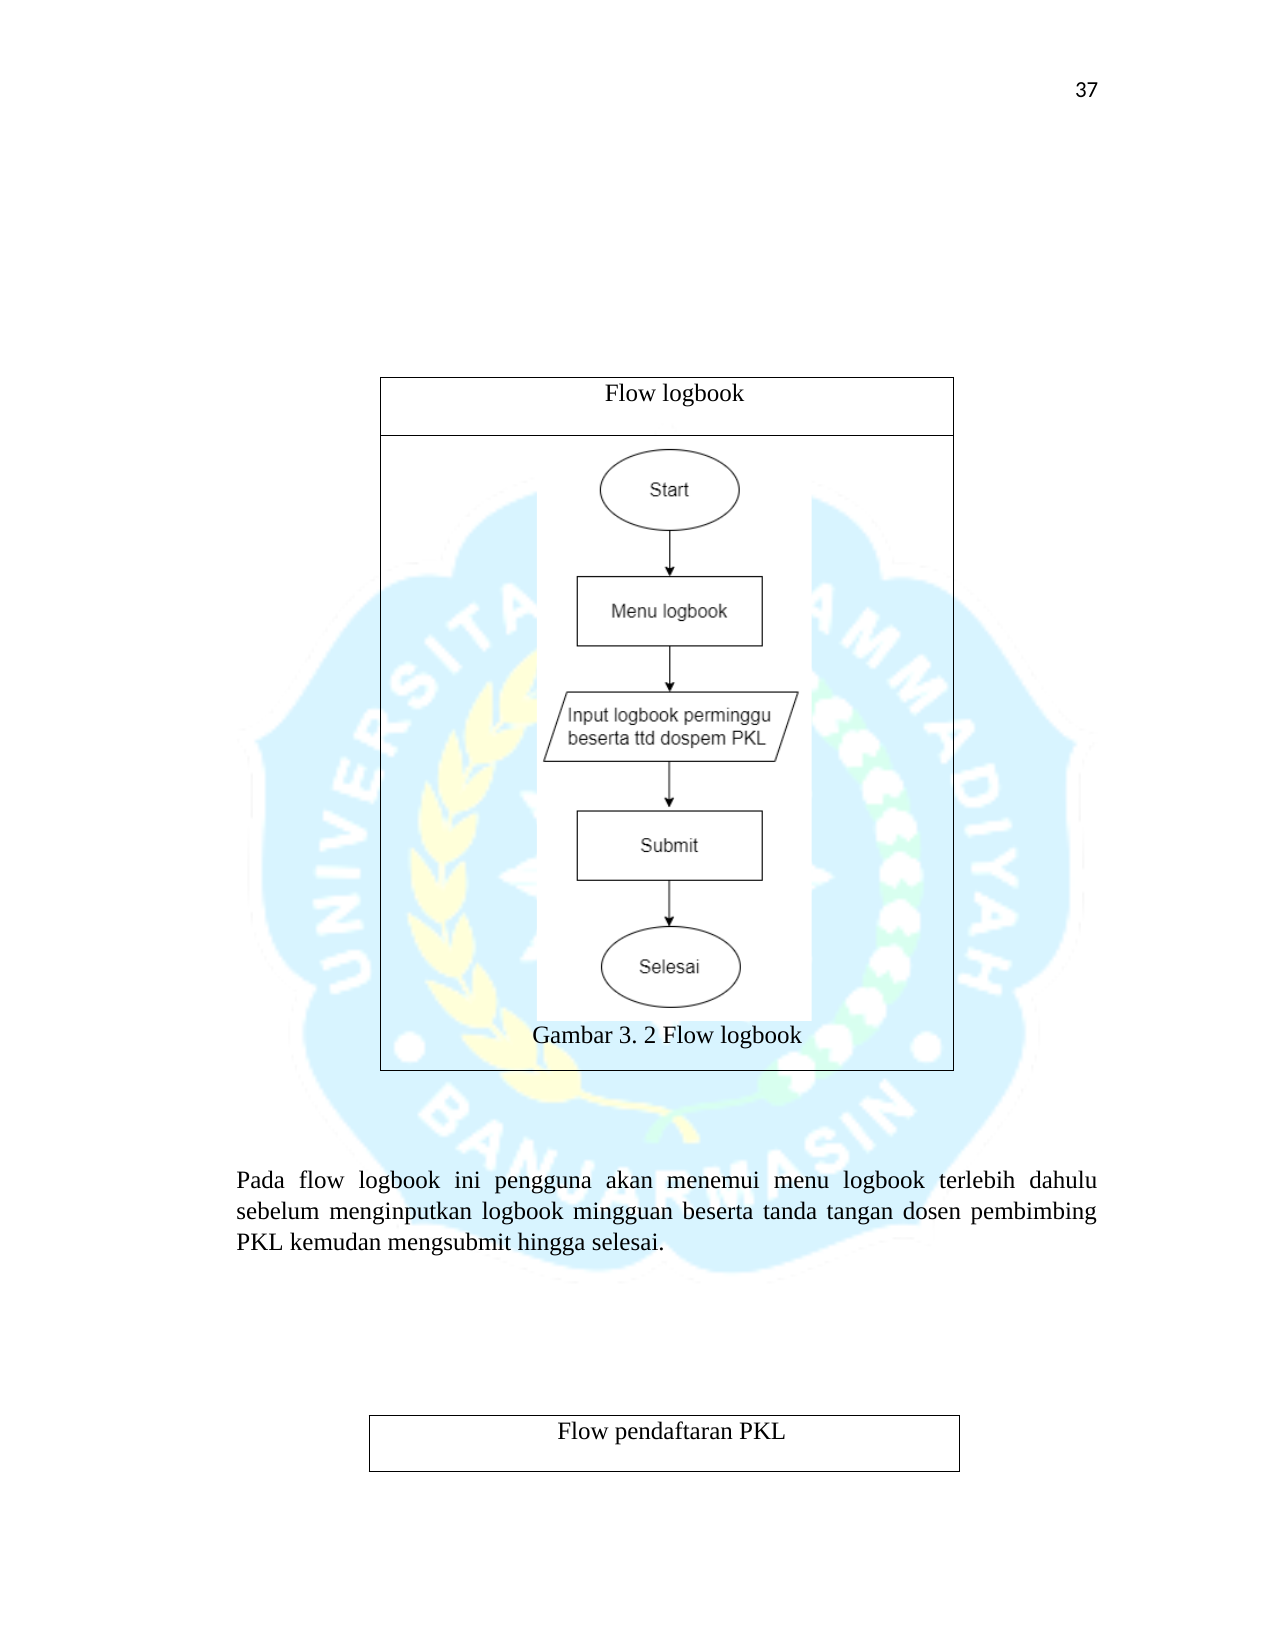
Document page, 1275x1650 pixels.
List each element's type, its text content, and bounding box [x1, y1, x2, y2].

table_header Flow logbook [381, 378, 953, 435]
text Pada flow logbook ini pengguna akan menemui menu logbook terlebih dahulu sebelum menginputkan logbook mingguan beserta tanda tangan dosen pembimbing PKL kemudan mengsubmit hingga selesai. [236, 1165, 1098, 1256]
table_header Flow pendaftaran PKL [370, 1416, 959, 1471]
picture [536, 436, 812, 1021]
table_cell Gambar 3. 2 Flow logbook [381, 436, 953, 1070]
